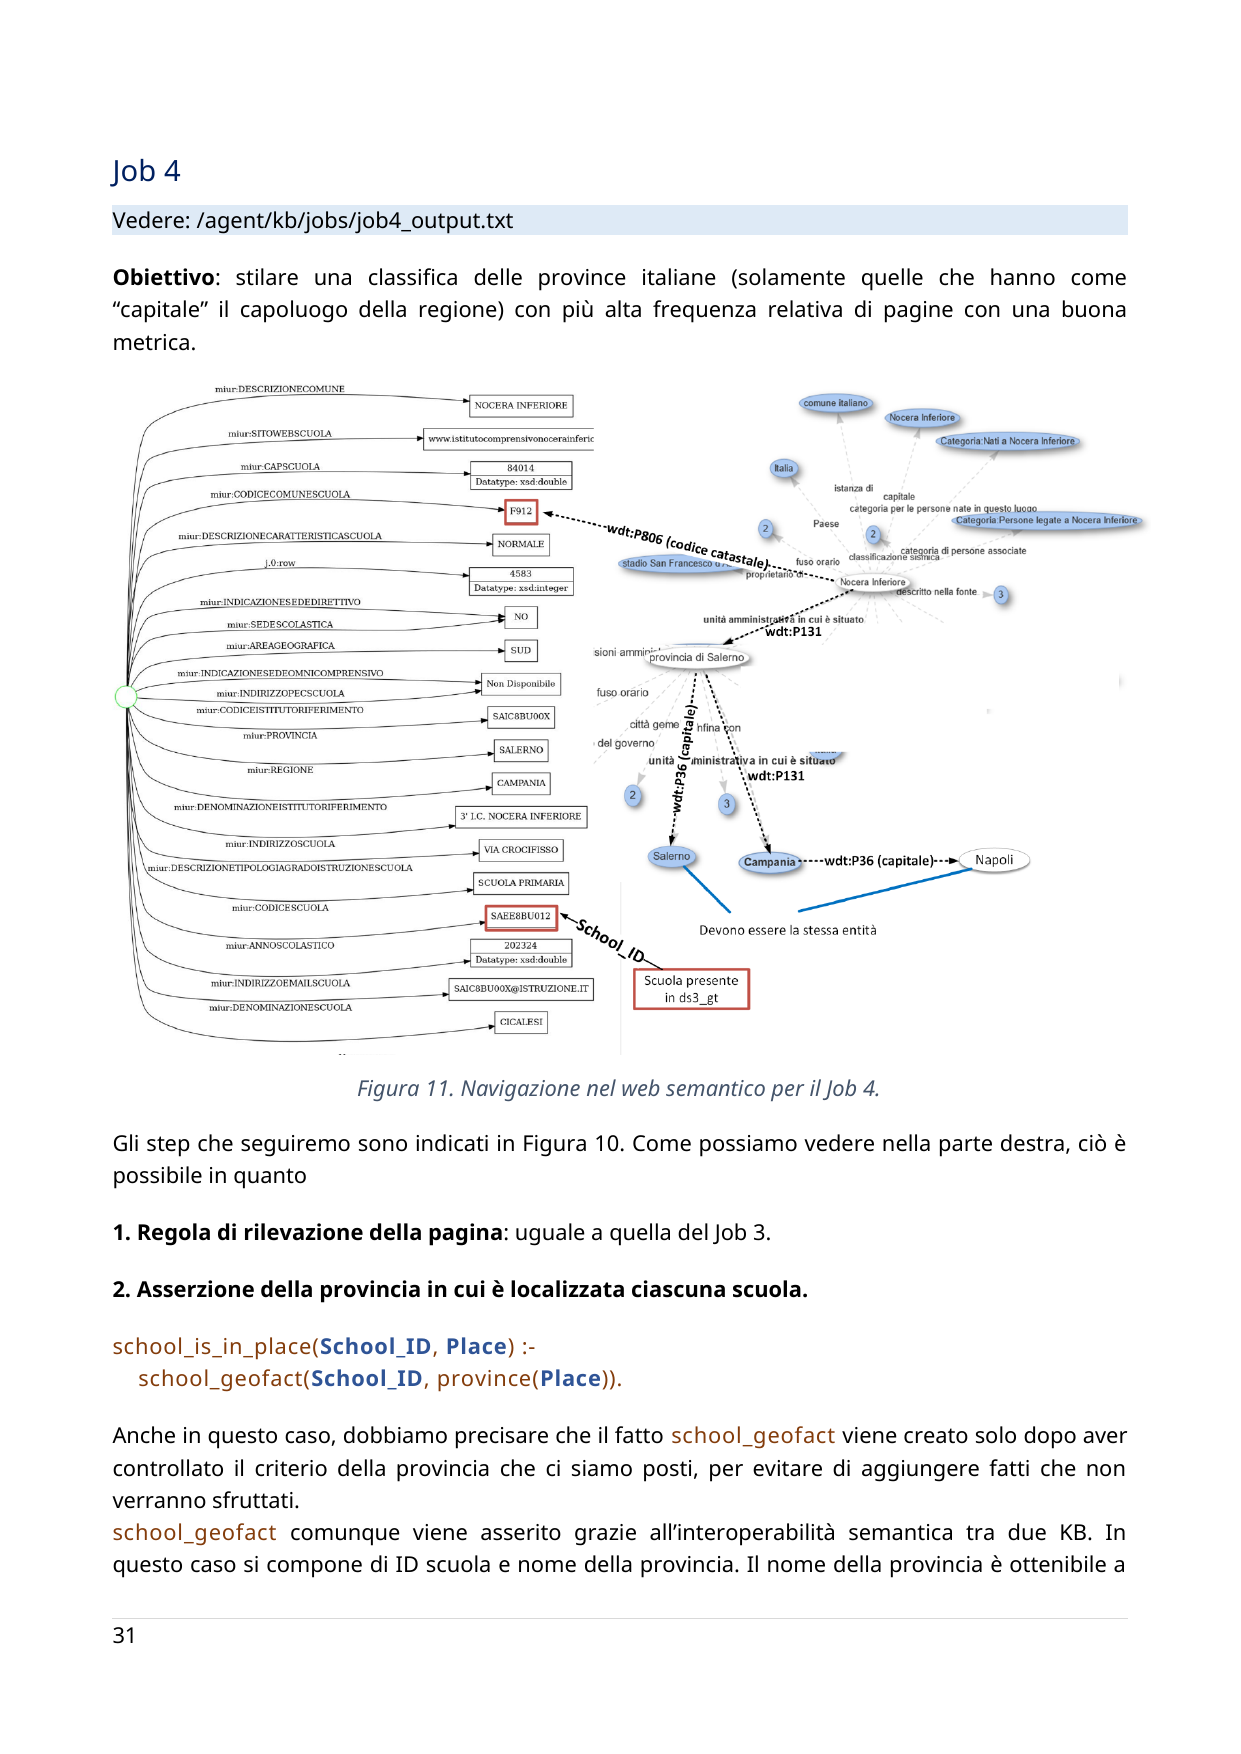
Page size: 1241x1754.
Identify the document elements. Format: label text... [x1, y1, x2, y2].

text 2. Asserzione della provincia in cui è localizzata ciascuna scuola. [112, 1274, 1128, 1304]
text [112, 1420, 1128, 1578]
text school_is_in_place(School_ID, Place) :- [112, 1331, 1128, 1361]
text Gli step che seguiremo sono indicati in Figura 10. Come possiamo vedere nella parte destra, ciò è possibile in quanto [112, 1128, 1128, 1190]
text 1. Regola di rilevazione della pagina: uguale a quella del Job 3. [112, 1217, 1128, 1247]
subtitle Job 4 [112, 150, 1128, 190]
text Obiettivo: stilare una classifica delle province italiane (solamente quelle che hanno come “capitale” il capoluogo della regione) con più alta frequenza relativa di pagine con una buona metrica. [112, 262, 1128, 356]
text Vedere: /agent/kb/jobs/job4_output.txt [112, 205, 1128, 235]
text school_geofact(School_ID, province(Place)). [112, 1363, 1128, 1393]
picture [112, 383, 1152, 1055]
